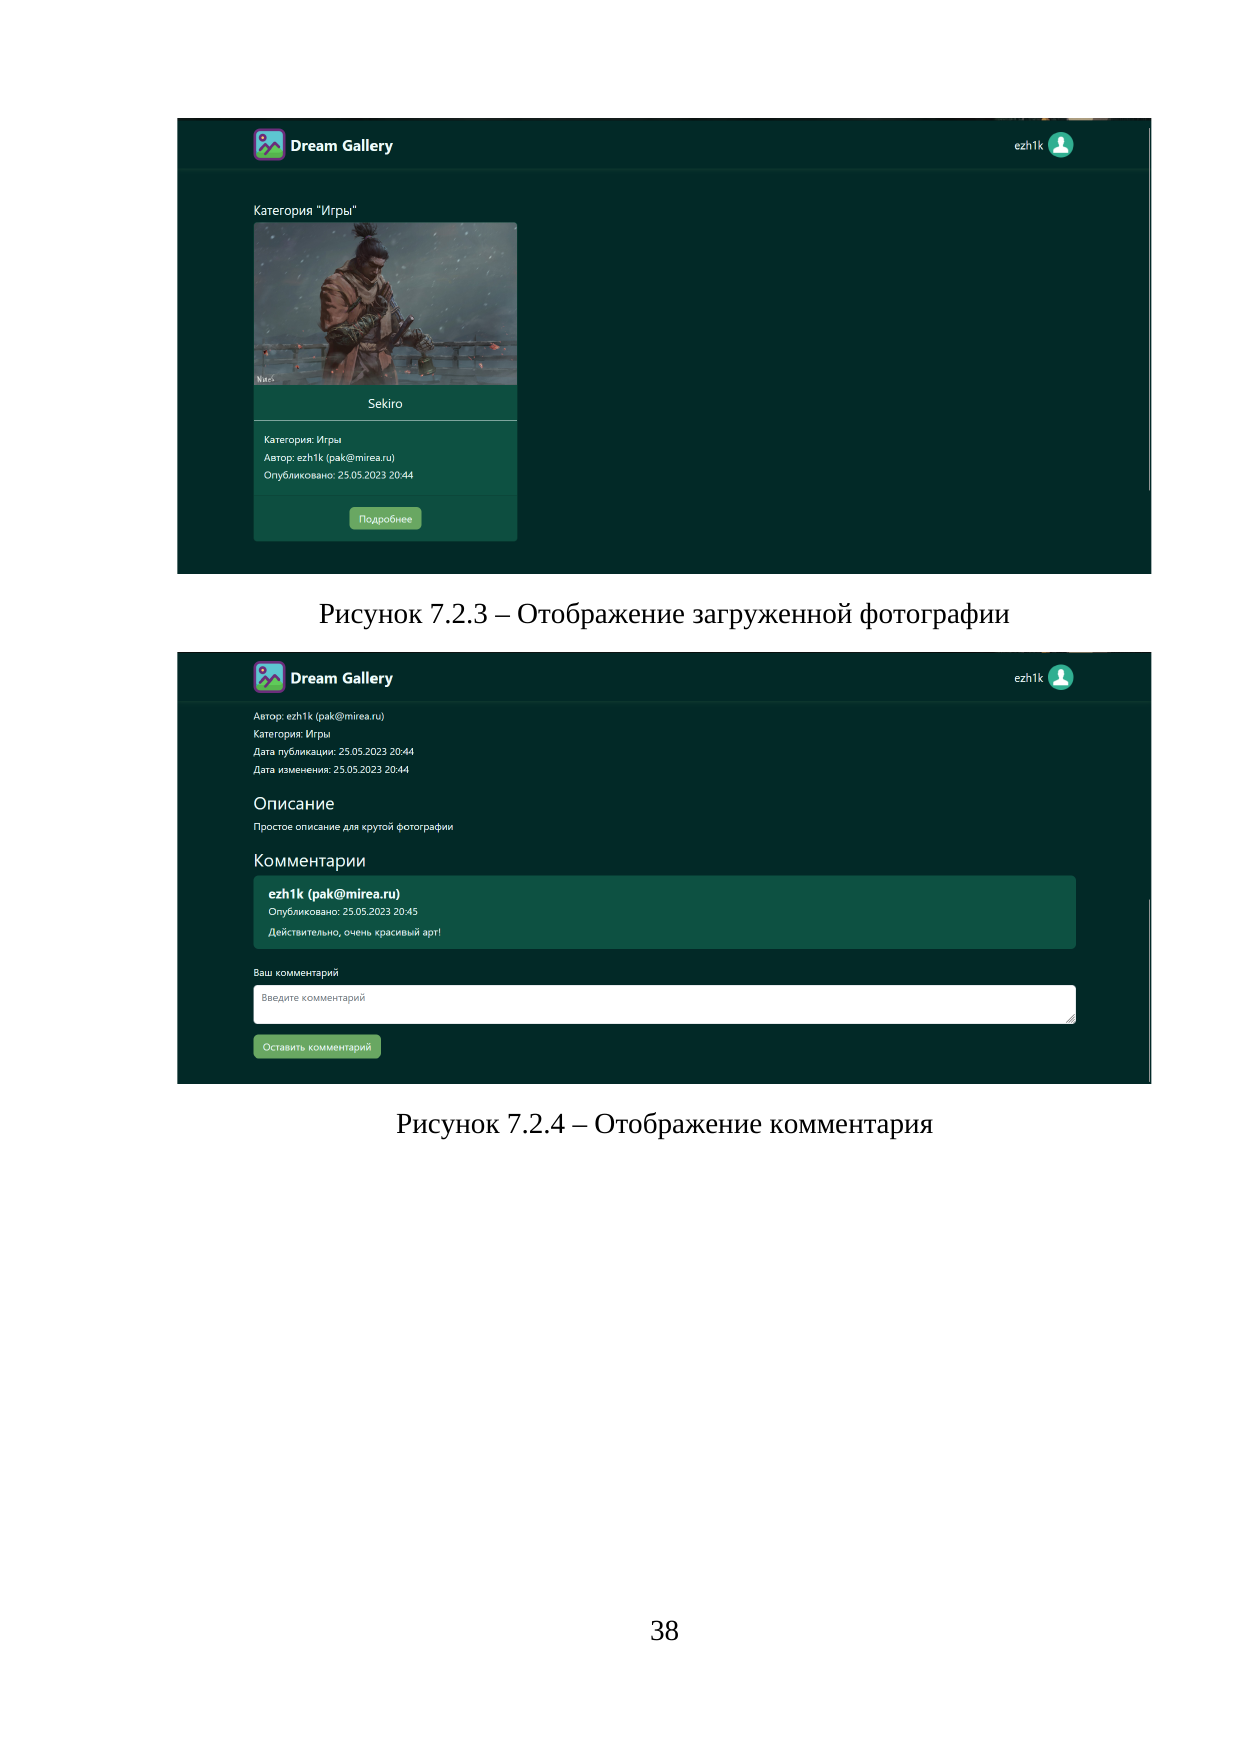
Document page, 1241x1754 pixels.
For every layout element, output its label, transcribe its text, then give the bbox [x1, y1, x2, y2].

text Рисунок 7.2.4 – Отображение комментария [177, 1106, 1152, 1140]
picture [177, 652, 1152, 1084]
picture [177, 118, 1152, 574]
text Рисунок 7.2.3 – Отображение загруженной фотографии [177, 596, 1152, 630]
